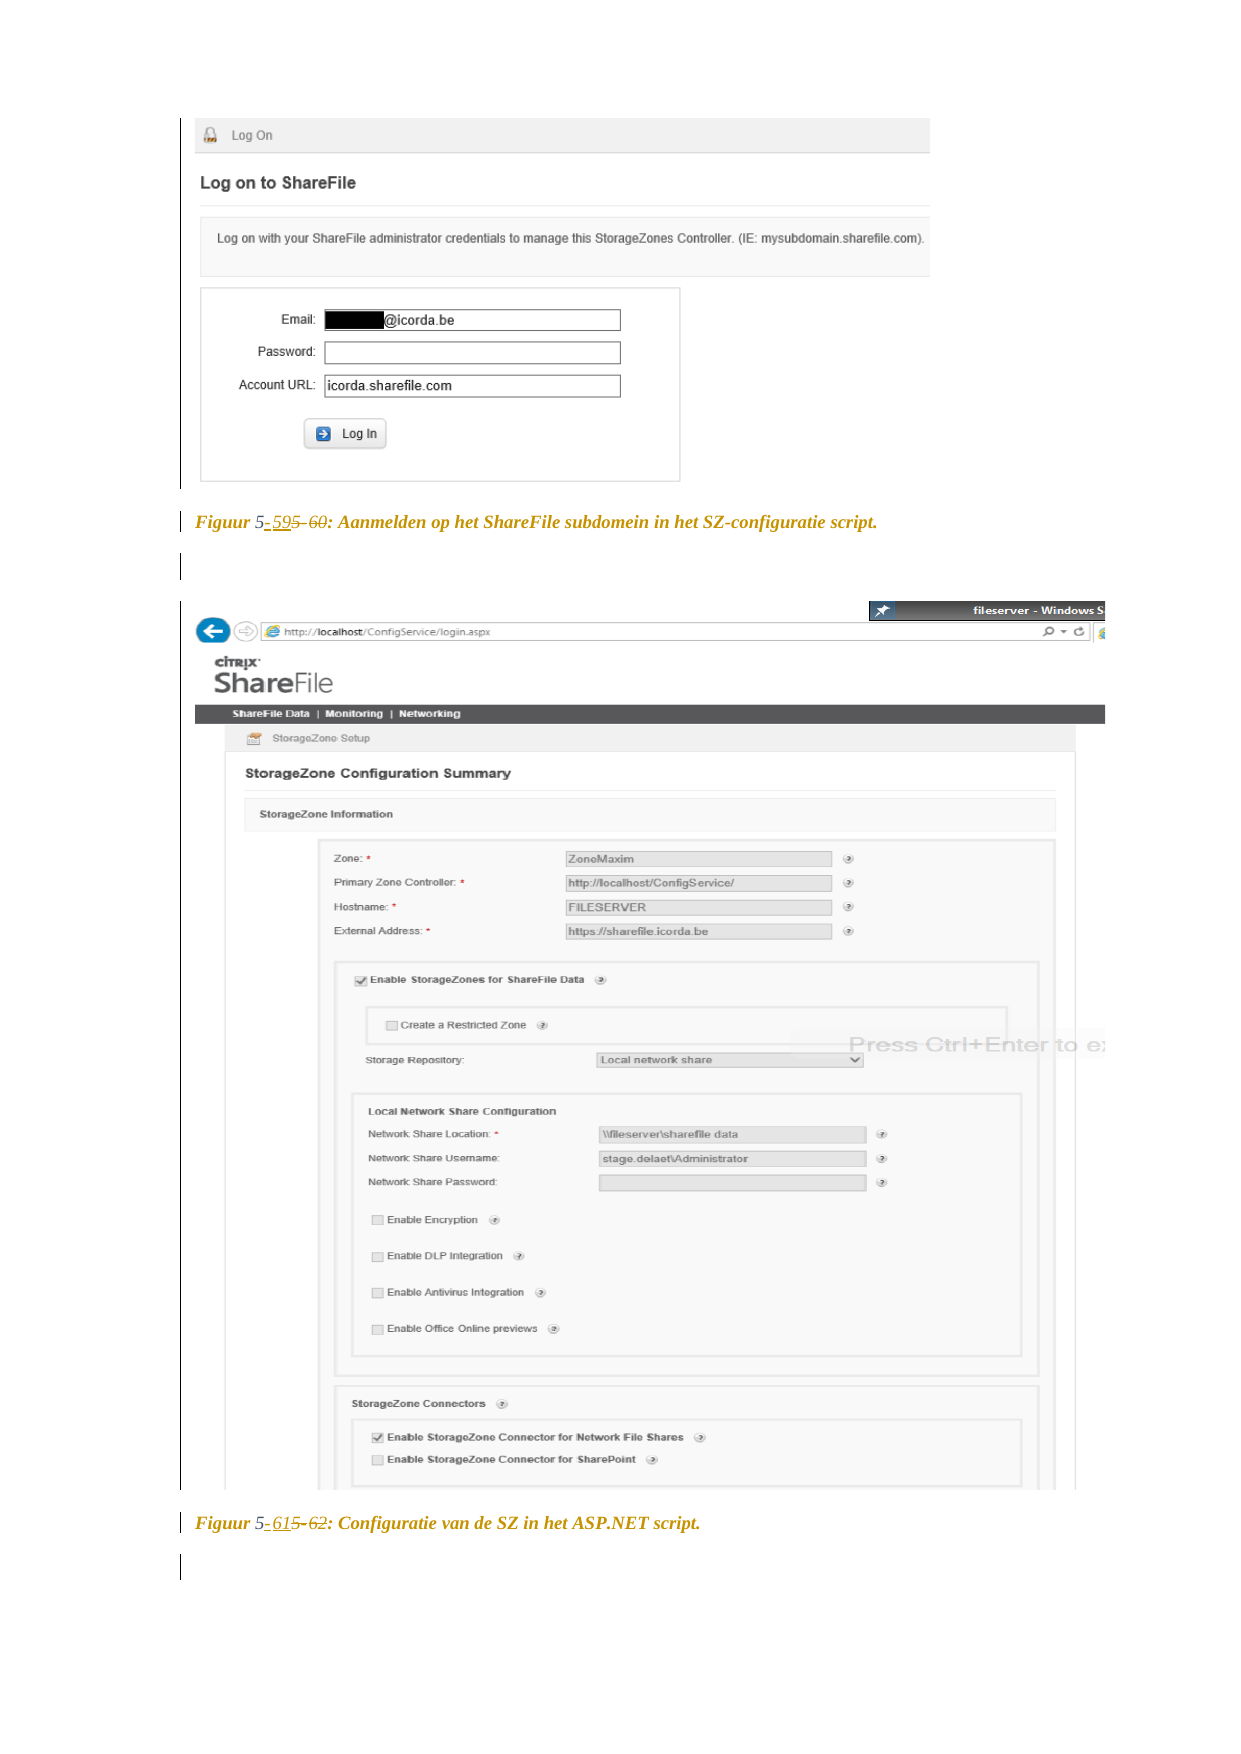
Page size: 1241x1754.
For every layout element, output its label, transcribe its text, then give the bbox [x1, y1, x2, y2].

picture [194, 601, 1106, 1490]
text Figuur 5: Configuratie van de SZ in het ASP.NET script. [195, 1512, 1122, 1533]
picture [194, 118, 931, 489]
text Figuur 5: Aanmelden op het ShareFile subdomein in het SZ-configuratie script. [195, 511, 1122, 532]
